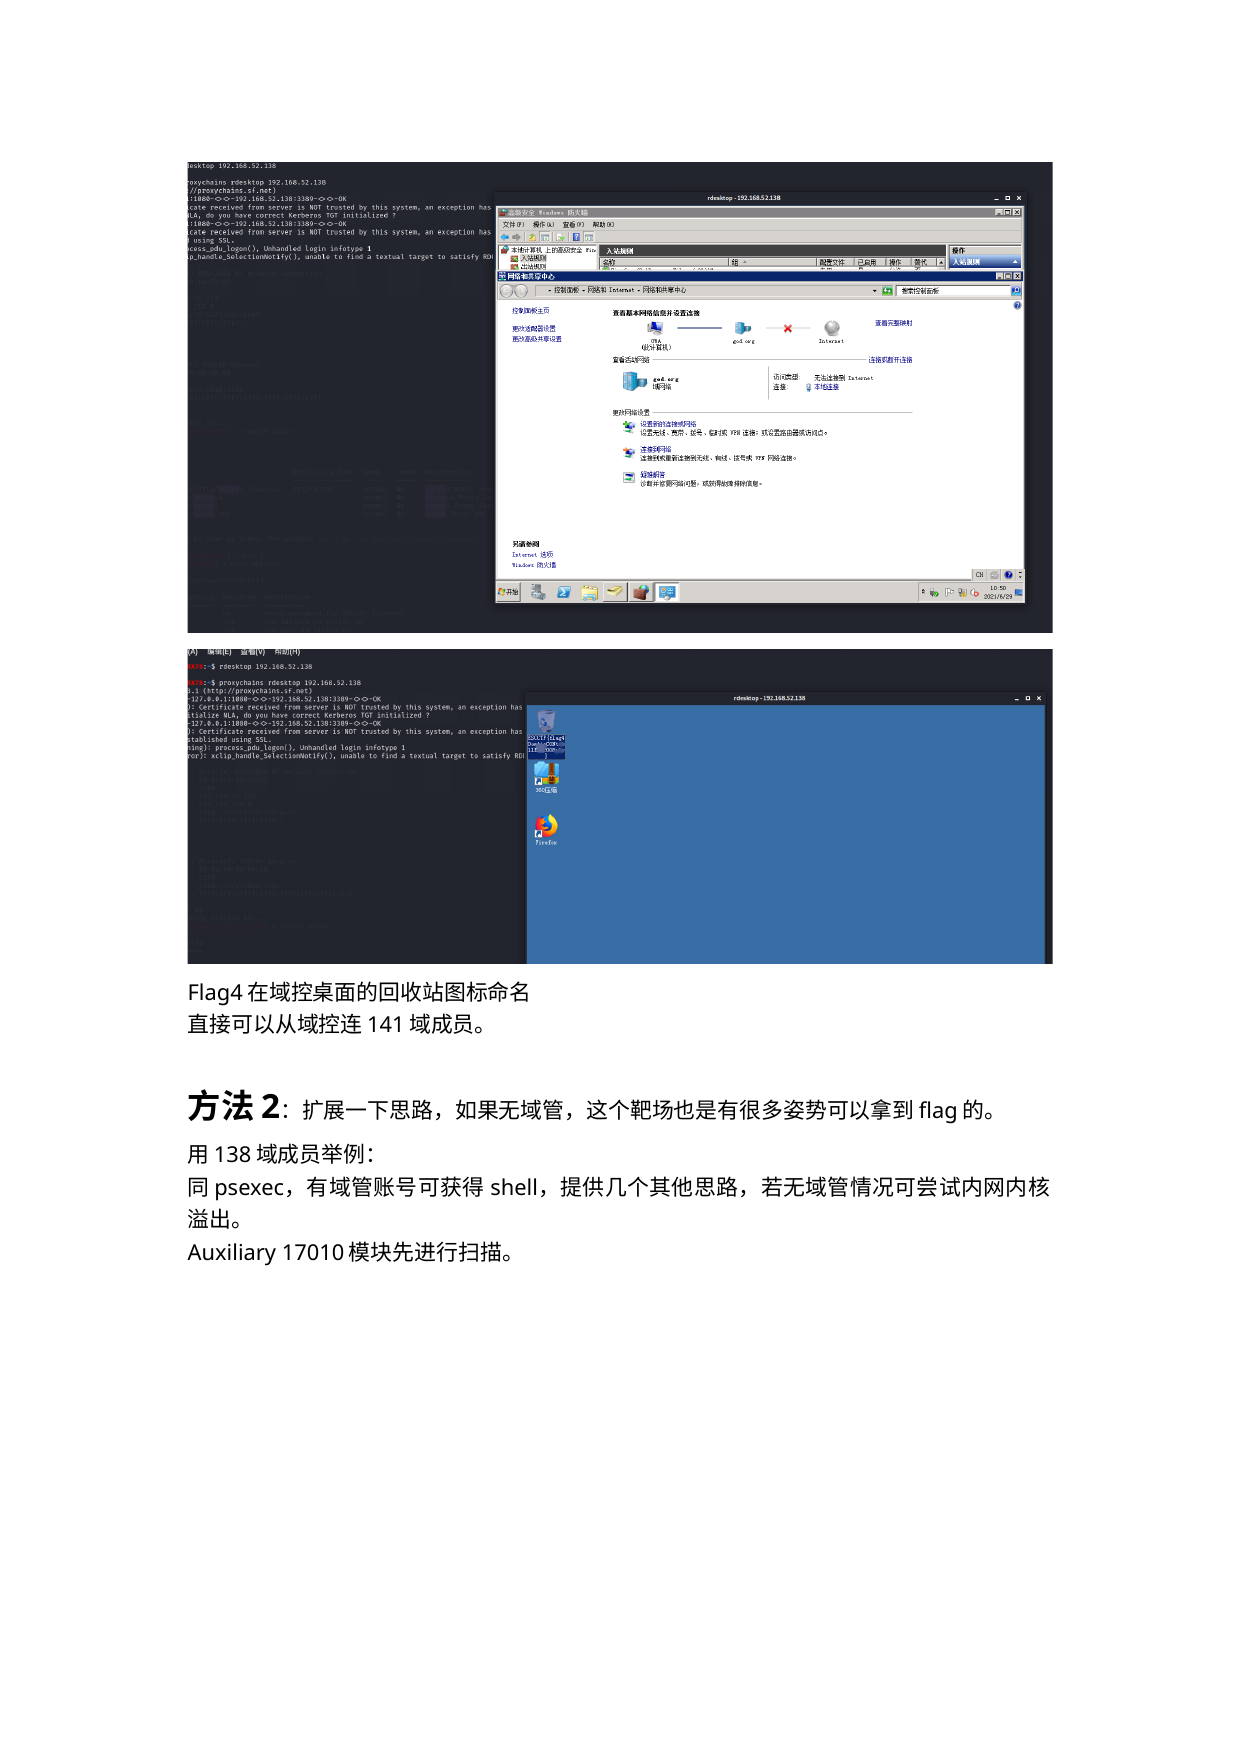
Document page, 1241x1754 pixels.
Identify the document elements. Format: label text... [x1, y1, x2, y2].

text 方法2：扩展一下思路，如果无域管，这个靶场也是有很多姿势可以拿到flag的。 [187, 1072, 1053, 1137]
picture [187, 649, 1053, 964]
picture [187, 162, 1053, 633]
text 用138域成员举例： [187, 1137, 1053, 1169]
text Flag4在域控桌面的回收站图标命名 [187, 974, 1053, 1007]
text 直接可以从域控连141域成员。 [187, 1007, 1053, 1039]
text 同psexec，有域管账号可获得shell，提供几个其他思路，若无域管情况可尝试内网内核溢出。 [187, 1169, 1053, 1234]
text Auxiliary 17010模块先进行扫描。 [187, 1234, 1053, 1267]
